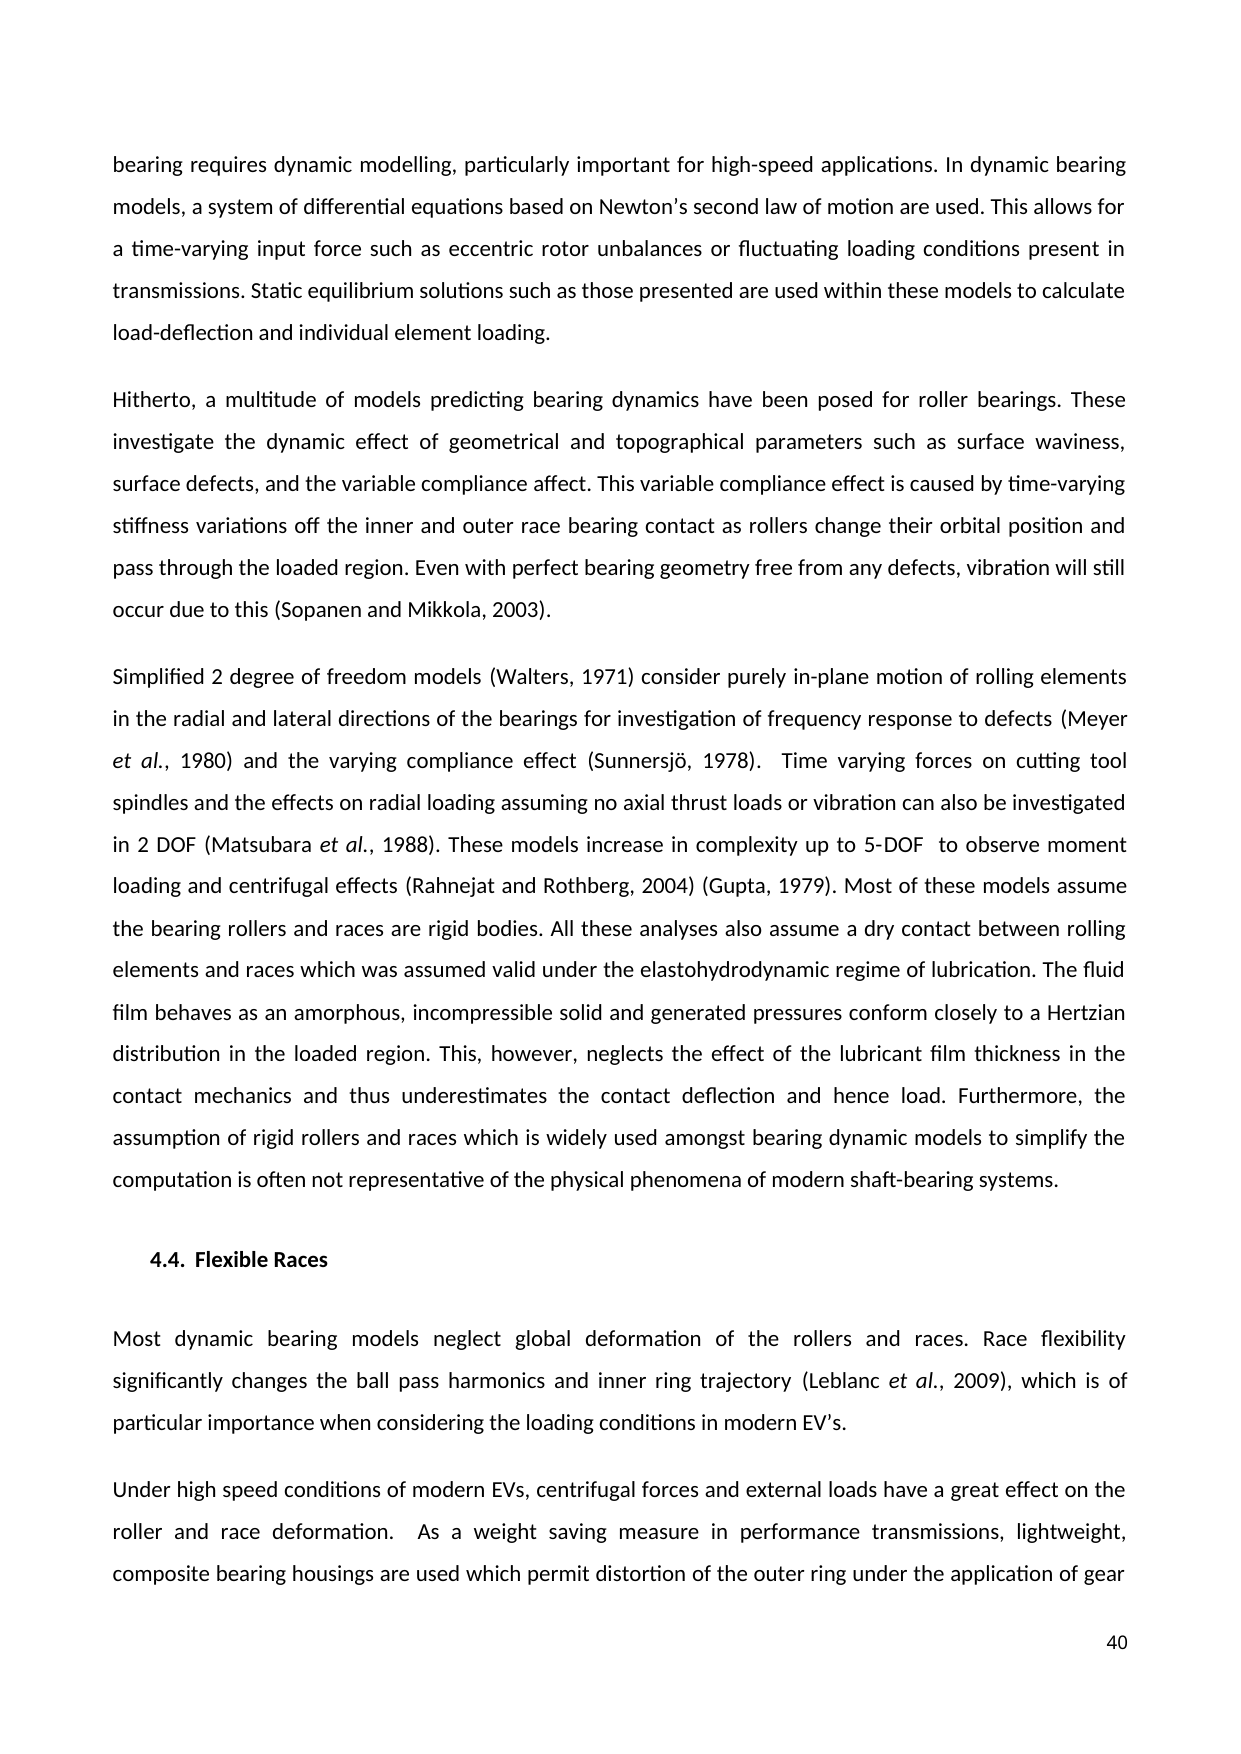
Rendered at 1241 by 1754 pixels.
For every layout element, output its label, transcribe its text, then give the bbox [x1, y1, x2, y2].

subtitle Flexible Races [150, 1245, 1128, 1273]
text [112, 1475, 1128, 1587]
text Most dynamic bearing models neglect global deformation of the rollers and races. Race flexibility significantly changes the ball pass harmonics and inner ring trajectory , which is of particular importance when considering the loading conditions in modern EV’s. [112, 1324, 1128, 1436]
text Hitherto, a multitude of models predicting bearing dynamics have been posed for roller bearings. These investigate the dynamic effect of geometrical and topographical parameters such as surface waviness, surface defects, and the variable compliance affect. This variable compliance effect is caused by time-varying stiffness variations off the inner and outer race bearing contact as rollers change their orbital position and pass through the loaded region. Even with perfect bearing geometry free from any defects, vibration will still occur due to this . [112, 385, 1128, 623]
text Simplified 2 degree of freedom models consider purely in-plane motion of rolling elements in the radial and lateral directions of the bearings for investigation of frequency response to defects and the varying compliance effect . Time varying forces on cutting tool spindles and the effects on radial loading assuming no axial thrust loads or vibration can also be investigated in 2 DOF . These models increase in complexity up to 5-DOF to observe moment loading and centrifugal effects . Most of these models assume the bearing rollers and races are rigid bodies. All these analyses also assume a dry contact between rolling elements and races which was assumed valid under the elastohydrodynamic regime of lubrication. The fluid film behaves as an amorphous, incompressible solid and generated pressures conform closely to a Hertzian distribution in the loaded region. This, however, neglects the effect of the lubricant film thickness in the contact mechanics and thus underestimates the contact deflection and hence load. Furthermore, the assumption of rigid rollers and races which is widely used amongst bearing dynamic models to simplify the computation is often not representative of the physical phenomena of modern shaft-bearing systems. [112, 662, 1128, 1193]
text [112, 150, 1128, 346]
